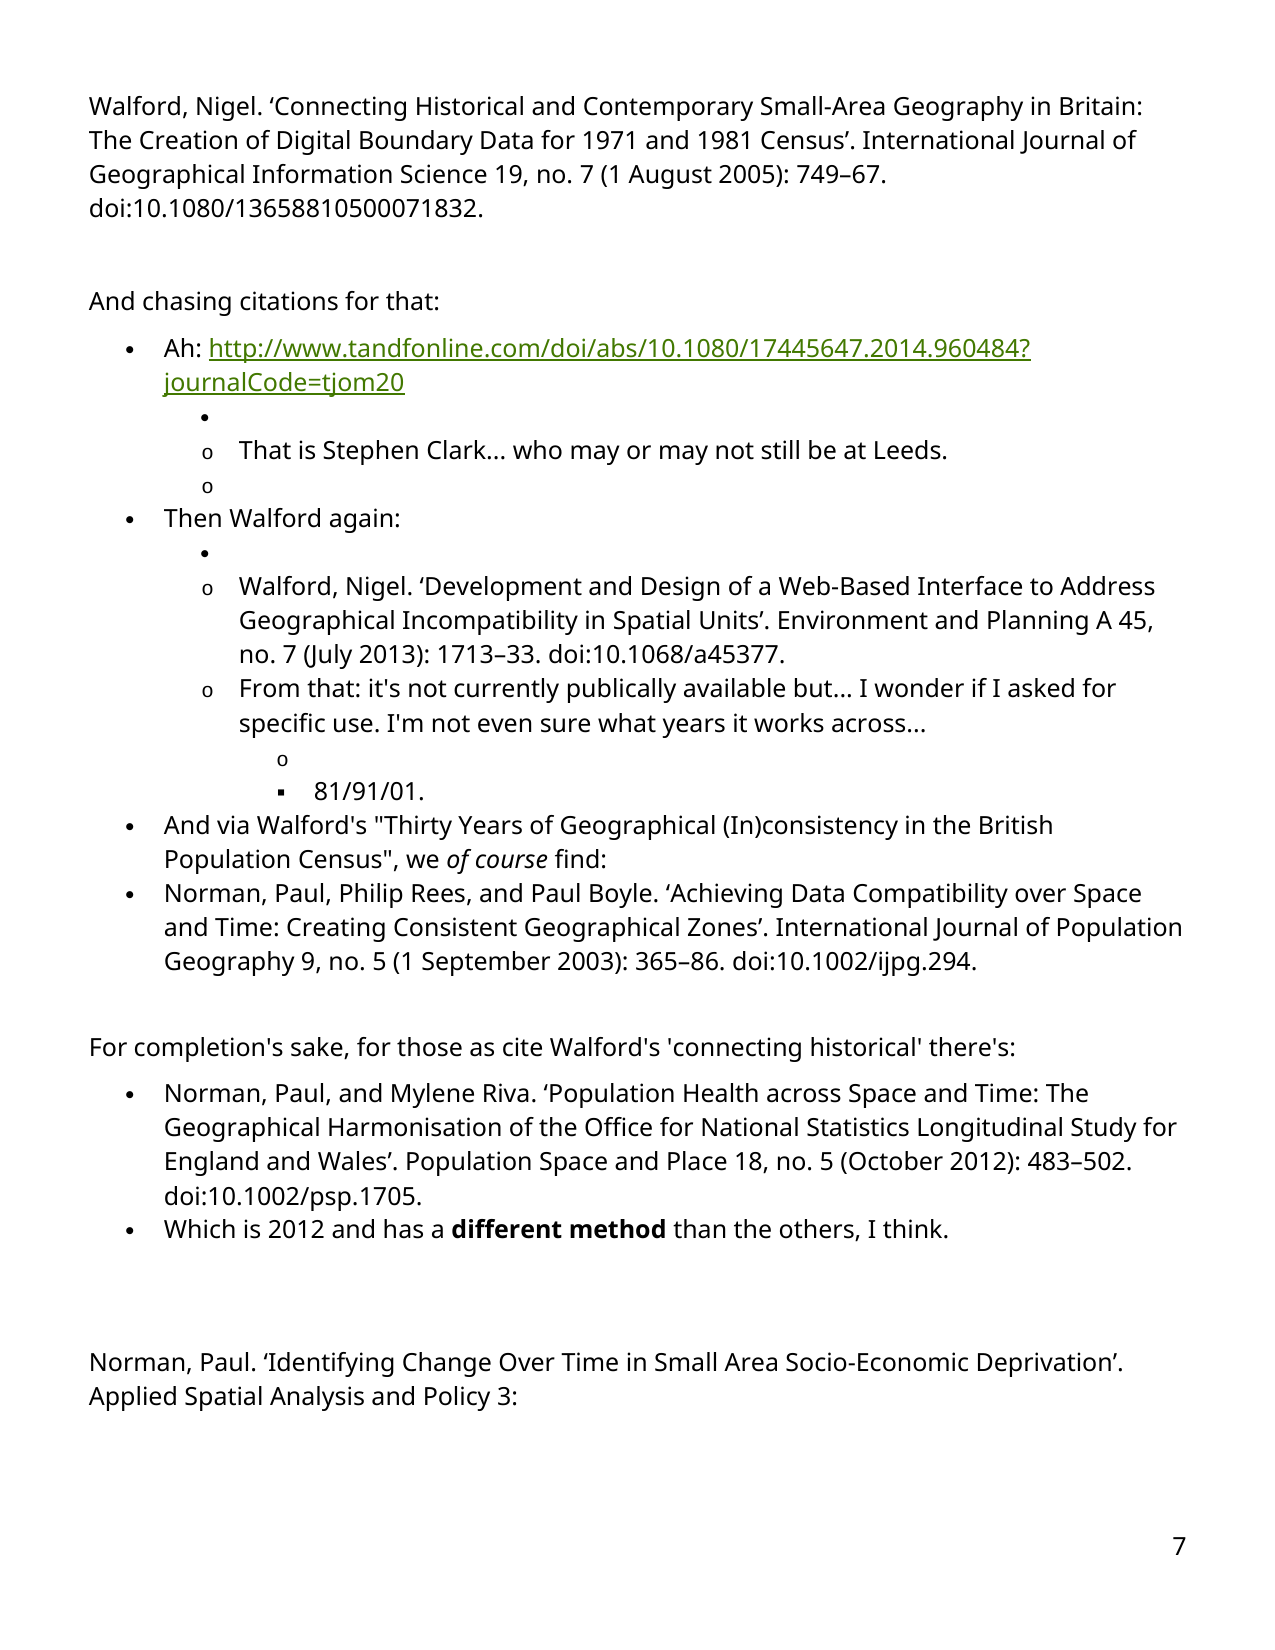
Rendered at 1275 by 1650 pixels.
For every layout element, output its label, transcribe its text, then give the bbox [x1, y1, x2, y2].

list Norman, Paul, Philip Rees, and Paul Boyle. ‘Achieving Data Compatibility over Space and Time: Creating Consistent Geographical Zones’. International Journal of Population Geography 9, no. 5 (1 September 2003): 365–86. doi:10.1002/ijpg.294. [126, 876, 1186, 978]
text For completion's sake, for those as cite Walford's 'connecting historical' there's: [89, 1029, 1186, 1063]
list Which is 2012 and has a different method than the others, I think. [126, 1212, 1186, 1246]
list Norman, Paul, and Mylene Riva. ‘Population Health across Space and Time: The Geographical Harmonisation of the Office for National Statistics Longitudinal Study for England and Wales’. Population Space and Place 18, no. 5 (October 2012): 483–502. doi:10.1002/psp.1705. [126, 1076, 1186, 1212]
text And chasing citations for that: [89, 284, 1186, 318]
list Walford, Nigel. ‘Development and Design of a Web-Based Interface to Address Geographical Incompatibility in Spatial Units’. Environment and Planning A 45, no. 7 (July 2013): 1713–33. doi:10.1068/a45377. [201, 569, 1186, 671]
text Norman, Paul. ‘Identifying Change Over Time in Small Area Socio-Economic Deprivation’. Applied Spatial Analysis and Policy 3: [89, 1344, 1186, 1413]
list From that: it's not currently publically available but... I wonder if I asked for specific use. I'm not even sure what years it works across... [201, 671, 1186, 739]
list And via Walford's "Thirty Years of Geographical (In)consistency in the British Population Census", we of course find: [126, 807, 1186, 876]
list That is Stephen Clark... who may or may not still be at Leeds. [201, 433, 1186, 467]
list Ah: http://www.tandfonline.com/doi/abs/10.1080/17445647.2014.960484?journalCode=tjom20 [126, 331, 1186, 399]
text Walford, Nigel. ‘Connecting Historical and Contemporary Small-Area Geography in Britain: The Creation of Digital Boundary Data for 1971 and 1981 Census’. International Journal of Geographical Information Science 19, no. 7 (1 August 2005): 749–67. doi:10.1080/13658810500071832. [89, 89, 1186, 225]
list 81/91/01. [276, 773, 1186, 807]
list Then Walford again: [126, 501, 1186, 535]
